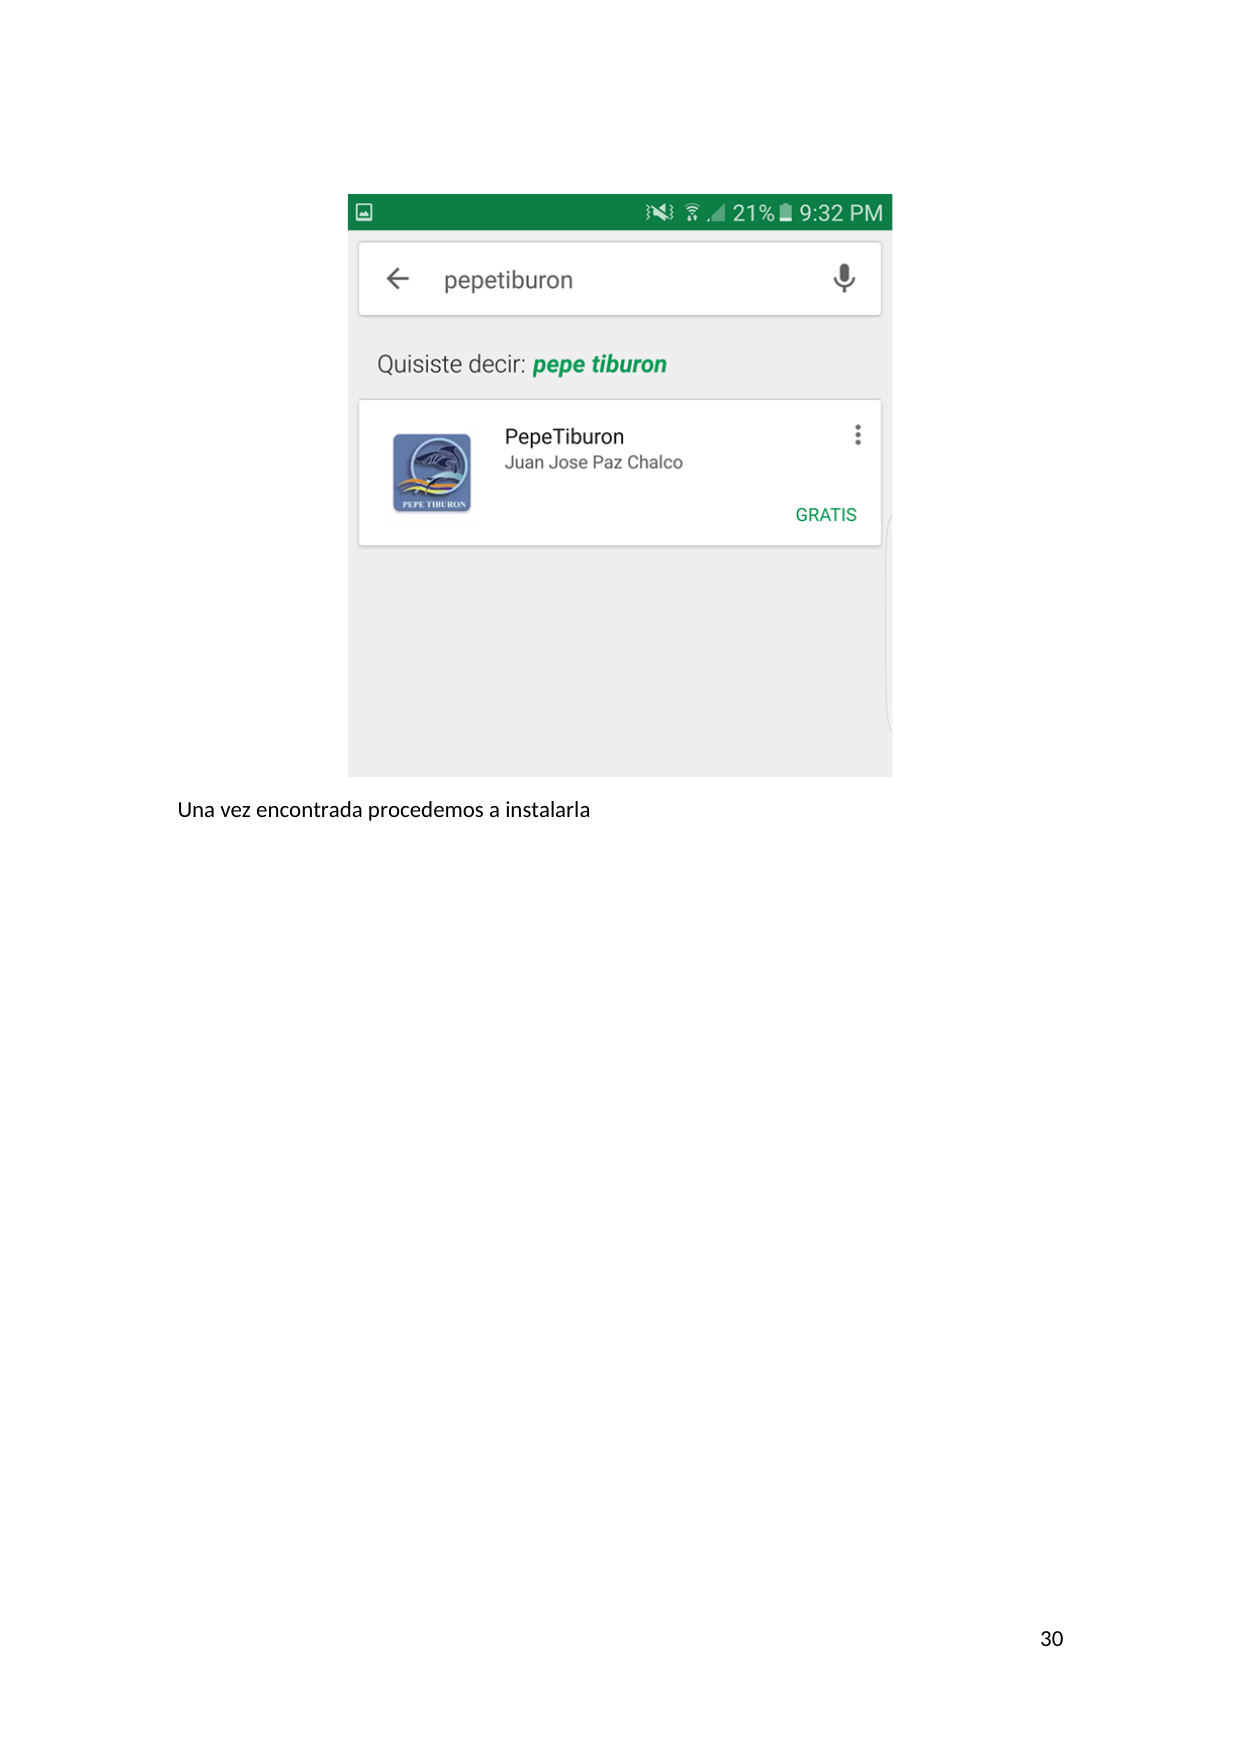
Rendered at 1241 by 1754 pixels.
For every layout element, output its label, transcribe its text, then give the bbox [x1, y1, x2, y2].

picture [347, 194, 893, 777]
text Una vez encontrada procedemos a instalarla [177, 796, 1063, 823]
